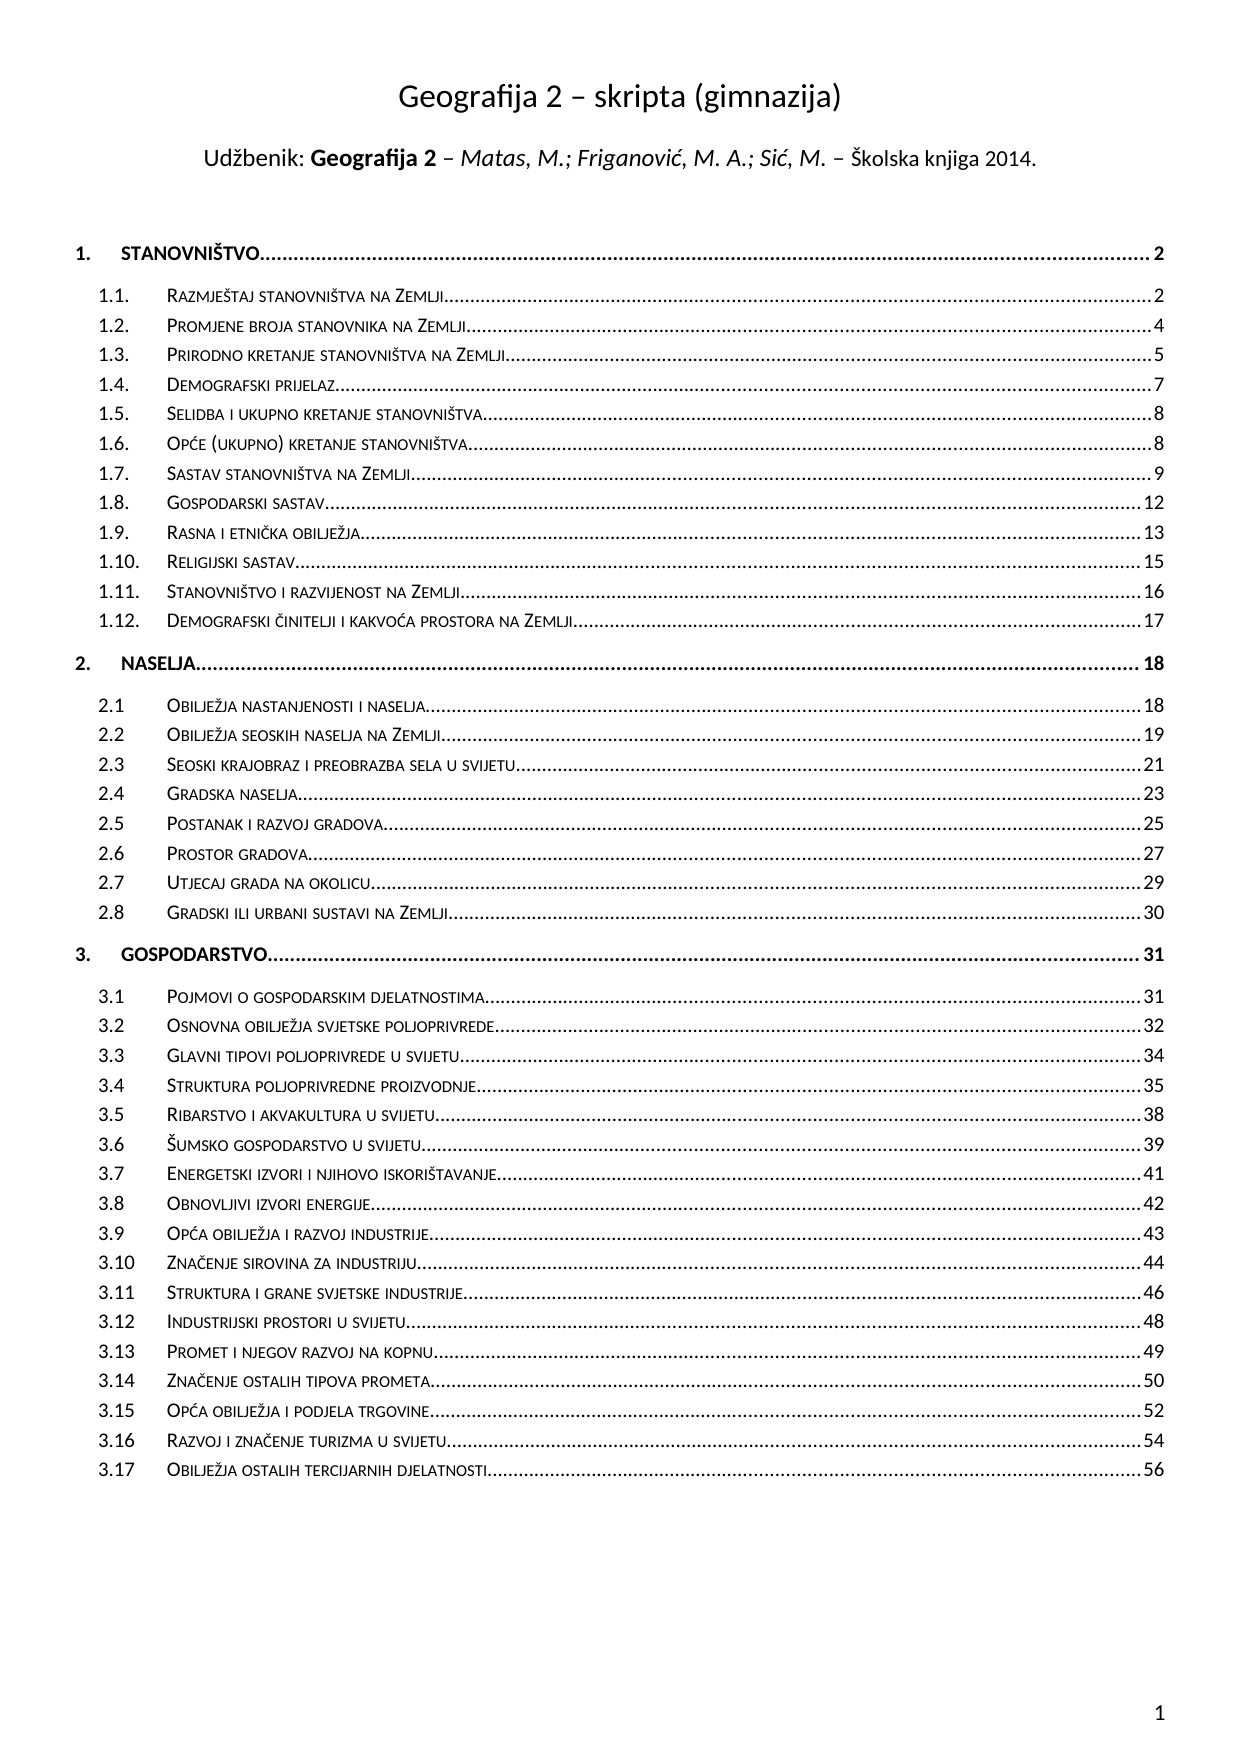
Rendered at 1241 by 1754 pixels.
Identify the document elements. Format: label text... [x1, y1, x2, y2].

text 3.7 Energetski izvori i njihovo iskorištavanje 41 [98, 1161, 1165, 1186]
text 1.12. Demografski činitelji i kakvoća prostora na Zemlji 17 [98, 608, 1165, 633]
text 3.13 Promet i njegov razvoj na kopnu 49 [98, 1338, 1165, 1363]
text 3.3 Glavni tipovi poljoprivrede u svijetu 34 [98, 1042, 1165, 1068]
text 1.10. Religijski sastav 15 [98, 548, 1165, 574]
text 2.6 Prostor gradova 27 [98, 840, 1165, 865]
text 1.11. Stanovništvo i razvijenost na Zemlji 16 [98, 578, 1165, 603]
text 3.17 Obilježja ostalih tercijarnih djelatnosti 56 [98, 1456, 1165, 1482]
text 3.8 Obnovljivi izvori energije 42 [98, 1190, 1165, 1216]
text Geografija 2 – skripta (gimnazija) [75, 75, 1165, 116]
text 1.6. Opće (ukupno) kretanje stanovništva 8 [98, 430, 1165, 456]
text 3.12 Industrijski prostori u svijetu 48 [98, 1308, 1165, 1334]
text 1.8. Gospodarski sastav 12 [98, 489, 1165, 515]
text 3.16 Razvoj i značenje turizma u svijetu 54 [98, 1427, 1165, 1452]
text 1. Stanovništvo 2 [75, 240, 1165, 266]
text 2.5 Postanak i razvoj gradova 25 [98, 810, 1165, 836]
text 3.1 Pojmovi o gospodarskim djelatnostima 31 [98, 983, 1165, 1008]
text 1.4. Demografski prijelaz 7 [98, 371, 1165, 396]
text 2. Naselja 18 [75, 650, 1165, 675]
text 3. Gospodarstvo 31 [75, 941, 1165, 966]
text 1.1. Razmještaj stanovništva na Zemlji 2 [98, 282, 1165, 308]
text 2.8 Gradski ili urbani sustavi na Zemlji 30 [98, 899, 1165, 924]
text 2.1 Obilježja nastanjenosti i naselja 18 [98, 692, 1165, 717]
text 1.7. Sastav stanovništva na Zemlji 9 [98, 460, 1165, 485]
text 3.15 Opća obilježja i podjela trgovine 52 [98, 1397, 1165, 1423]
text 3.14 Značenje ostalih tipova prometa 50 [98, 1368, 1165, 1393]
text 1.5. Selidba i ukupno kretanje stanovništva 8 [98, 401, 1165, 426]
text 2.4 Gradska naselja 23 [98, 781, 1165, 806]
text 2.7 Utjecaj grada na okolicu 29 [98, 869, 1165, 895]
text 2.2 Obilježja seoskih naselja na Zemlji 19 [98, 721, 1165, 747]
text 3.2 Osnovna obilježja svjetske poljoprivrede 32 [98, 1013, 1165, 1038]
text 3.5 Ribarstvo i akvakultura u svijetu 38 [98, 1101, 1165, 1127]
text 2.3 Seoski krajobraz i preobrazba sela u svijetu 21 [98, 751, 1165, 776]
text 3.11 Struktura i grane svjetske industrije 46 [98, 1279, 1165, 1304]
text 1.3. Prirodno kretanje stanovništva na Zemlji 5 [98, 341, 1165, 367]
text 3.9 Opća obilježja i razvoj industrije 43 [98, 1220, 1165, 1245]
text 1.9. Rasna i etnička obilježja 13 [98, 519, 1165, 544]
text 3.6 Šumsko gospodarstvo u svijetu 39 [98, 1131, 1165, 1156]
text 3.10 Značenje sirovina za industriju 44 [98, 1249, 1165, 1275]
text Udžbenik: Geografija 2 – Matas, M.; Friganović, M. A.; Sić, M. – Školska knjiga 2014. [75, 143, 1165, 173]
text 1.2. Promjene broja stanovnika na Zemlji 4 [98, 312, 1165, 337]
text 3.4 Struktura poljoprivredne proizvodnje 35 [98, 1072, 1165, 1097]
